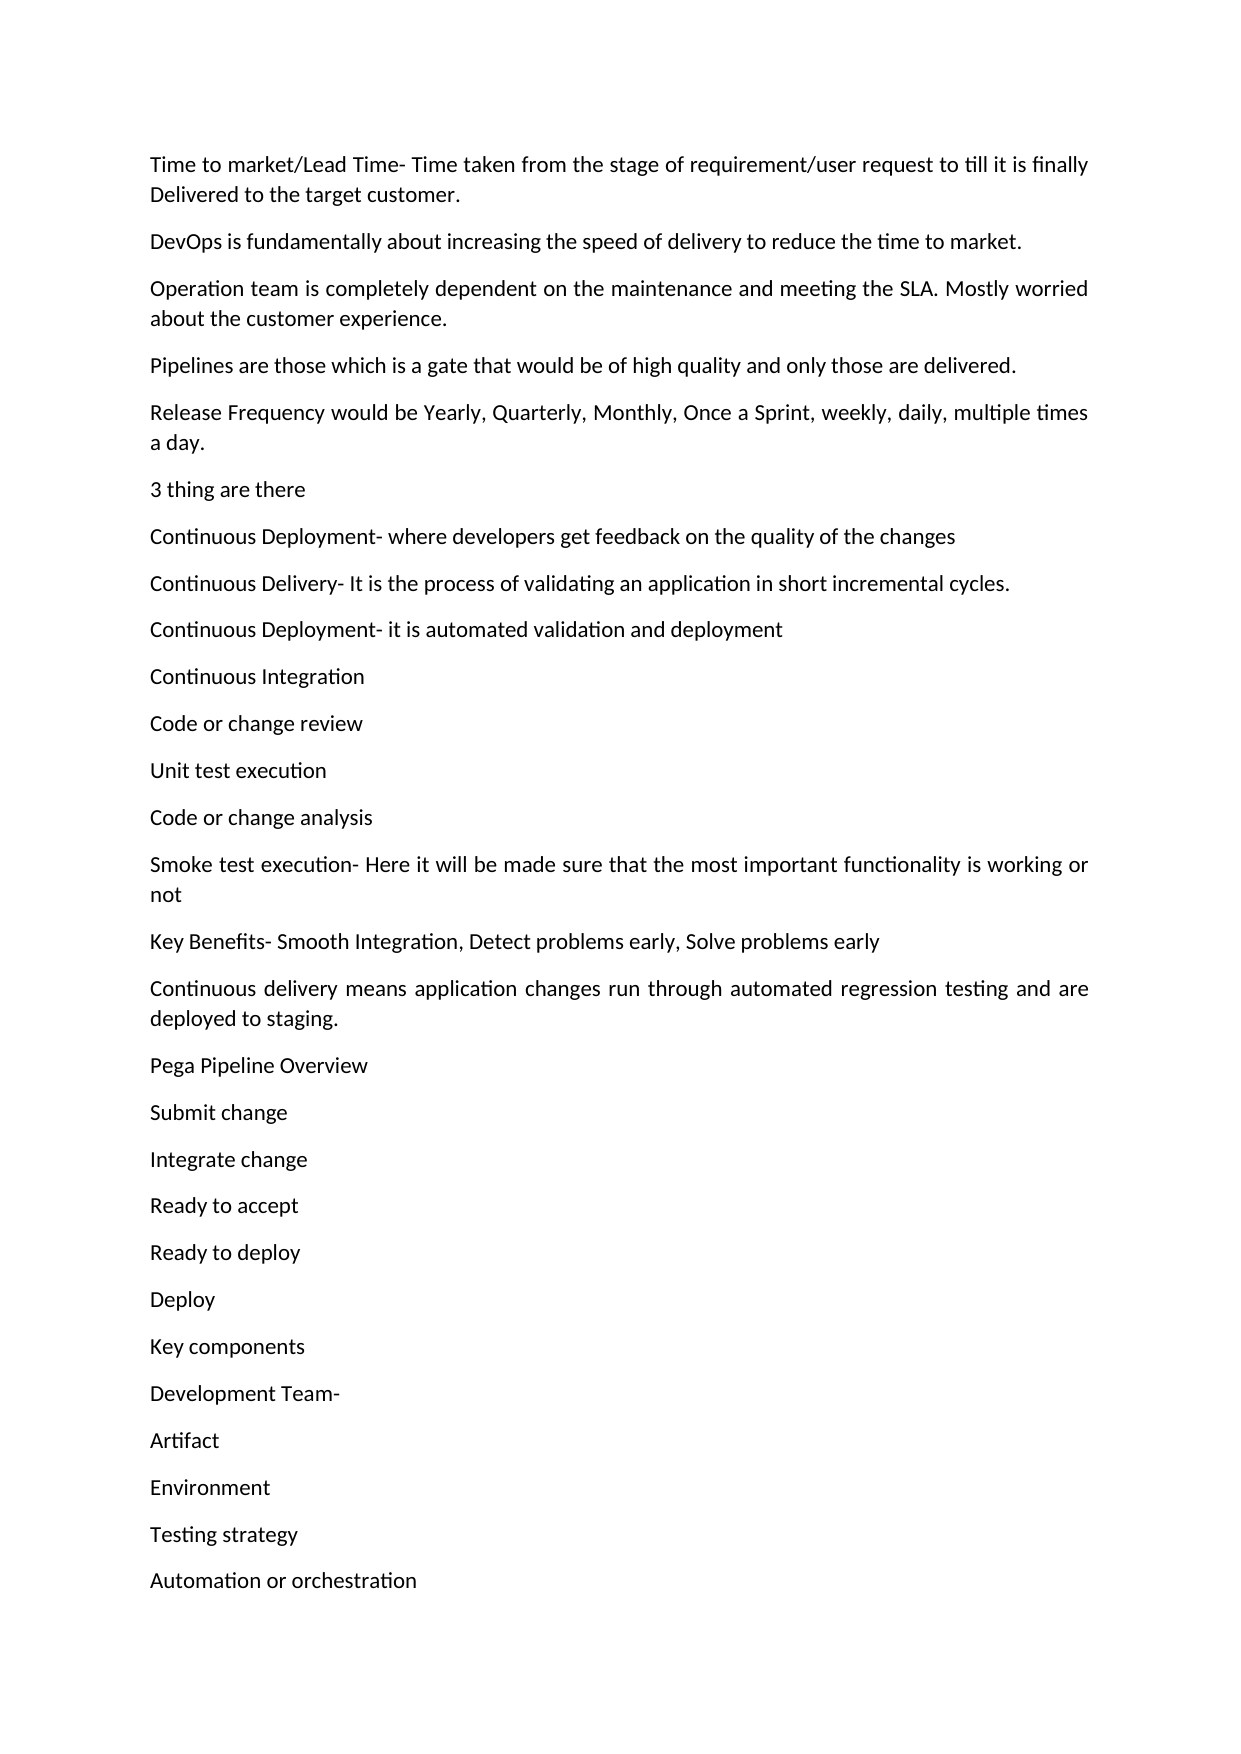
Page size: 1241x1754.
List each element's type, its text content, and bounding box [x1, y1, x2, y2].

text Automation or orchestration [150, 1567, 1090, 1595]
text Continuous Deployment- where developers get feedback on the quality of the changes [150, 522, 1090, 550]
text Release Frequency would be Yearly, Quarterly, Monthly, Once a Sprint, weekly, daily, multiple times a day. [150, 398, 1090, 456]
text 3 thing are there [150, 475, 1090, 503]
text Pega Pipeline Overview [150, 1051, 1090, 1079]
text Operation team is completely dependent on the maintenance and meeting the SLA. Mostly worried about the customer experience. [150, 274, 1090, 332]
text Ready to deploy [150, 1238, 1090, 1267]
text Continuous Delivery- It is the process of validating an application in short incremental cycles. [150, 569, 1090, 597]
text Unit test execution [150, 756, 1090, 784]
text Code or change review [150, 709, 1090, 737]
text Submit change [150, 1098, 1090, 1126]
text Continuous Deployment- it is automated validation and deployment [150, 616, 1090, 644]
text Pipelines are those which is a gate that would be of high quality and only those are delivered. [150, 351, 1090, 379]
text Smoke test execution- Here it will be made sure that the most important functionality is working or not [150, 850, 1090, 908]
text Deploy [150, 1285, 1090, 1313]
text Ready to accept [150, 1192, 1090, 1220]
text Continuous Integration [150, 662, 1090, 691]
text Environment [150, 1473, 1090, 1501]
text Code or change analysis [150, 803, 1090, 831]
text Key components [150, 1332, 1090, 1360]
text Continuous delivery means application changes run through automated regression testing and are deployed to staging. [150, 974, 1090, 1032]
text Artifact [150, 1426, 1090, 1454]
text Development Team- [150, 1379, 1090, 1407]
text Time to market/Lead Time- Time taken from the stage of requirement/user request to till it is finally Delivered to the target customer. [150, 150, 1090, 208]
text Integrate change [150, 1145, 1090, 1173]
text Key Benefits- Smooth Integration, Detect problems early, Solve problems early [150, 927, 1090, 955]
text DevOps is fundamentally about increasing the speed of delivery to reduce the time to market. [150, 227, 1090, 255]
text Testing strategy [150, 1520, 1090, 1548]
